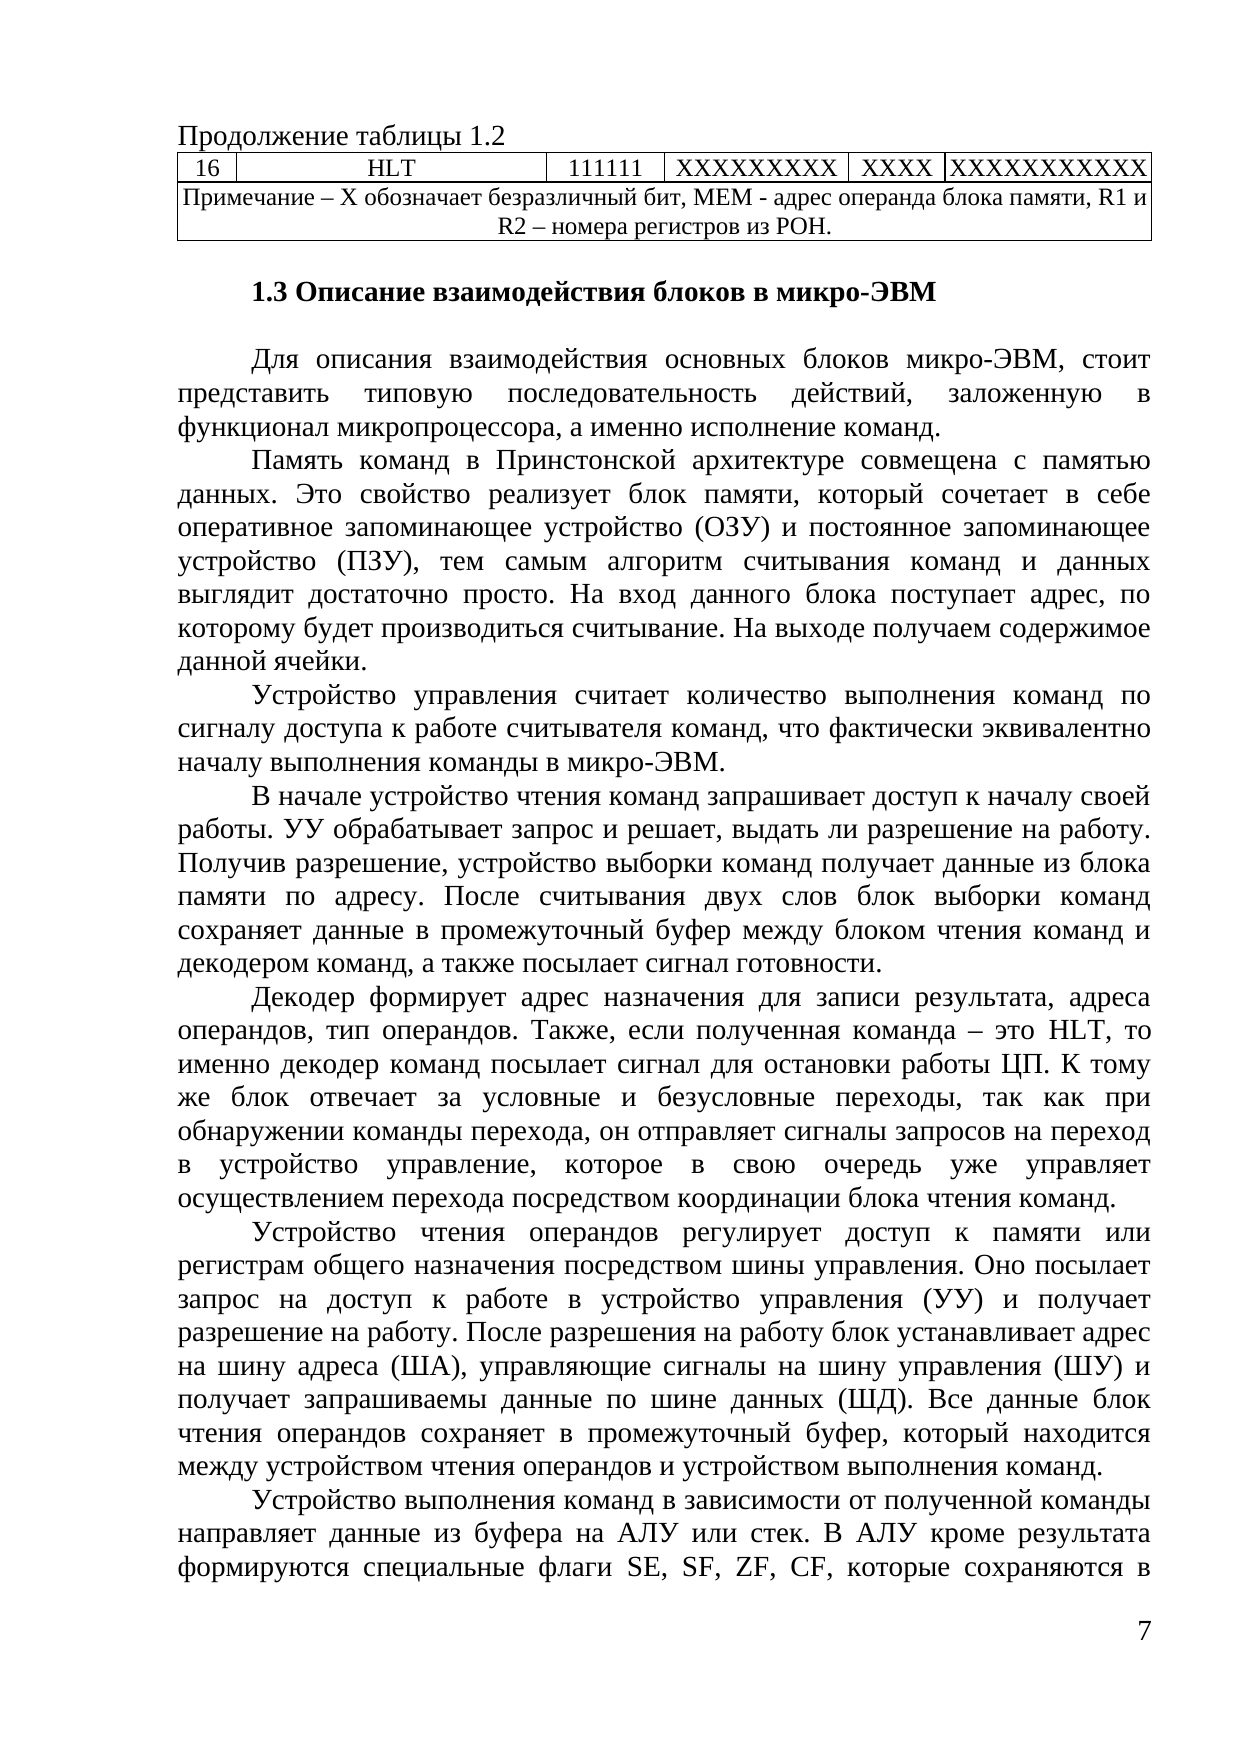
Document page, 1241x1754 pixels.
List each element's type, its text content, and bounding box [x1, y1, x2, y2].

text Декодер формирует адрес назначения для записи результата, адреса операндов, тип операндов. Также, если полученная команда – это HLT, то именно декодер команд посылает сигнал для остановки работы ЦП. К тому же блок отвечает за условные и безусловные переходы, так как при обнаружении команды перехода, он отправляет сигналы запросов на переход в устройство управление, которое в свою очередь уже управляет осуществлением перехода посредством координации блока чтения команд. [177, 979, 1152, 1214]
table_header XXXXXXXXXXX [946, 153, 1151, 181]
text Устройство управления считает количество выполнения команд по сигналу доступа к работе считывателя команд, что фактически эквивалентно началу выполнения команды в микро-ЭВМ. [177, 677, 1152, 778]
text Память команд в Принстонской архитектуре совмещена с памятью данных. Это свойство реализует блок памяти, который сочетает в себе оперативное запоминающее устройство (ОЗУ) и постоянное запоминающее устройство (ПЗУ), тем самым алгоритм считывания команд и данных выглядит достаточно просто. На вход данного блока поступает адрес, по которому будет производиться считывание. На выходе получаем содержимое данной ячейки. [177, 442, 1152, 677]
text В начале устройство чтения команд запрашивает доступ к началу своей работы. УУ обрабатывает запрос и решает, выдать ли разрешение на работу. Получив разрешение, устройство выборки команд получает данные из блока памяти по адресу. После считывания двух слов блок выборки команд сохраняет данные в промежуточный буфер между блоком чтения команд и декодером команд, а также посылает сигнал готовности. [177, 778, 1152, 979]
table_header HLT [237, 153, 546, 181]
table_header 111111 [547, 153, 664, 181]
text 1.3 Описание взаимодействия блоков в микро-ЭВМ [177, 274, 1152, 308]
table_cell Примечание – X обозначает безразличный бит, MEM - адрес операнда блока памяти, R1 и R2 – номера регистров из РОН. [178, 183, 1151, 240]
table_header XXXX [849, 153, 944, 181]
table_header 16 [178, 153, 236, 181]
text Устройство чтения операндов регулирует доступ к памяти или регистрам общего назначения посредством шины управления. Оно посылает запрос на доступ к работе в устройство управления (УУ) и получает разрешение на работу. После разрешения на работу блок устанавливает адрес на шину адреса (ША), управляющие сигналы на шину управления (ШУ) и получает запрашиваемы данные по шине данных (ШД). Все данные блок чтения операндов сохраняет в промежуточный буфер, который находится между устройством чтения операндов и устройством выполнения команд. [177, 1214, 1152, 1482]
text Продолжение таблицы 1.2 [177, 118, 1152, 152]
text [177, 1482, 1152, 1583]
table_header XXXXXXXXX [665, 153, 848, 181]
text Для описания взаимодействия основных блоков микро-ЭВМ, стоит представить типовую последовательность действий, заложенную в функционал микропроцессора, а именно исполнение команд. [177, 342, 1152, 442]
